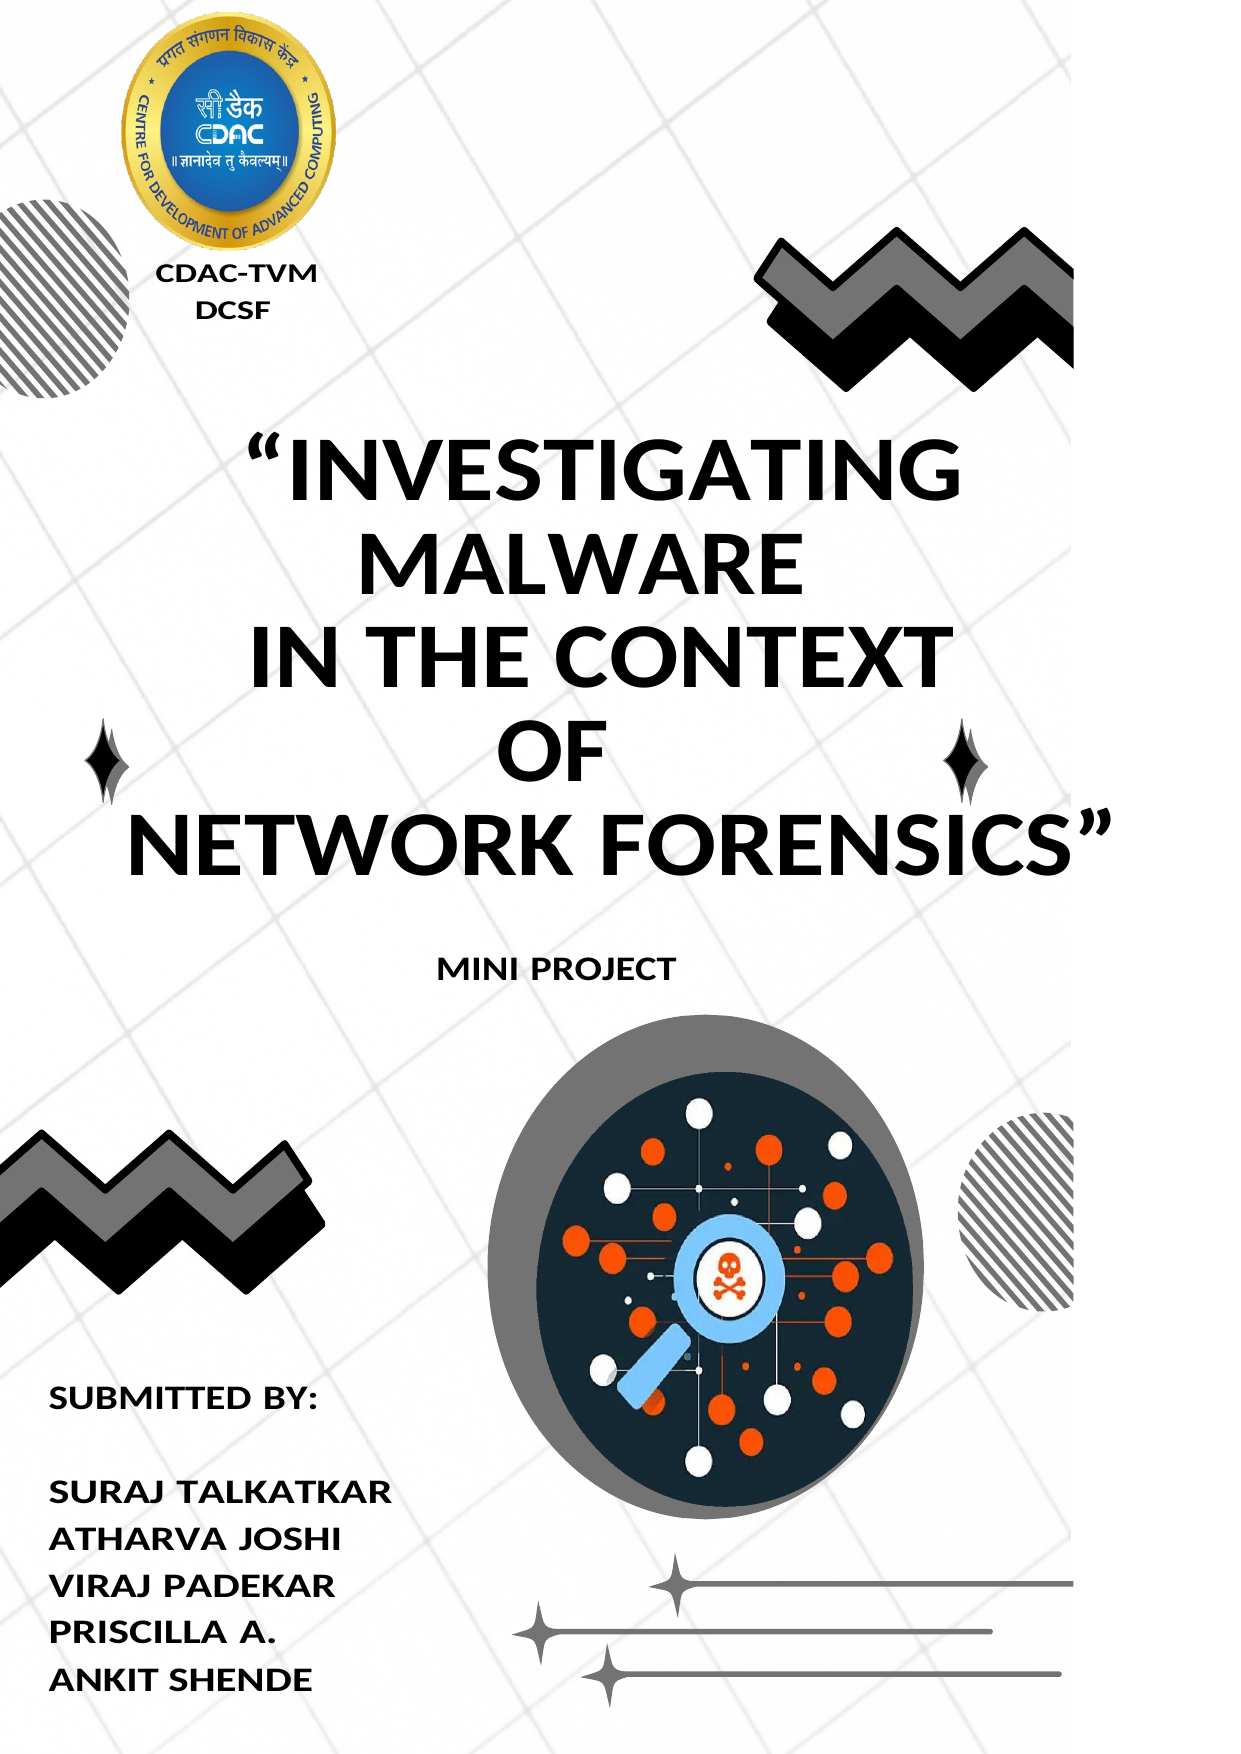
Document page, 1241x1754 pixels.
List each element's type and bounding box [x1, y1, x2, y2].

picture [0, 0, 1071, 1754]
